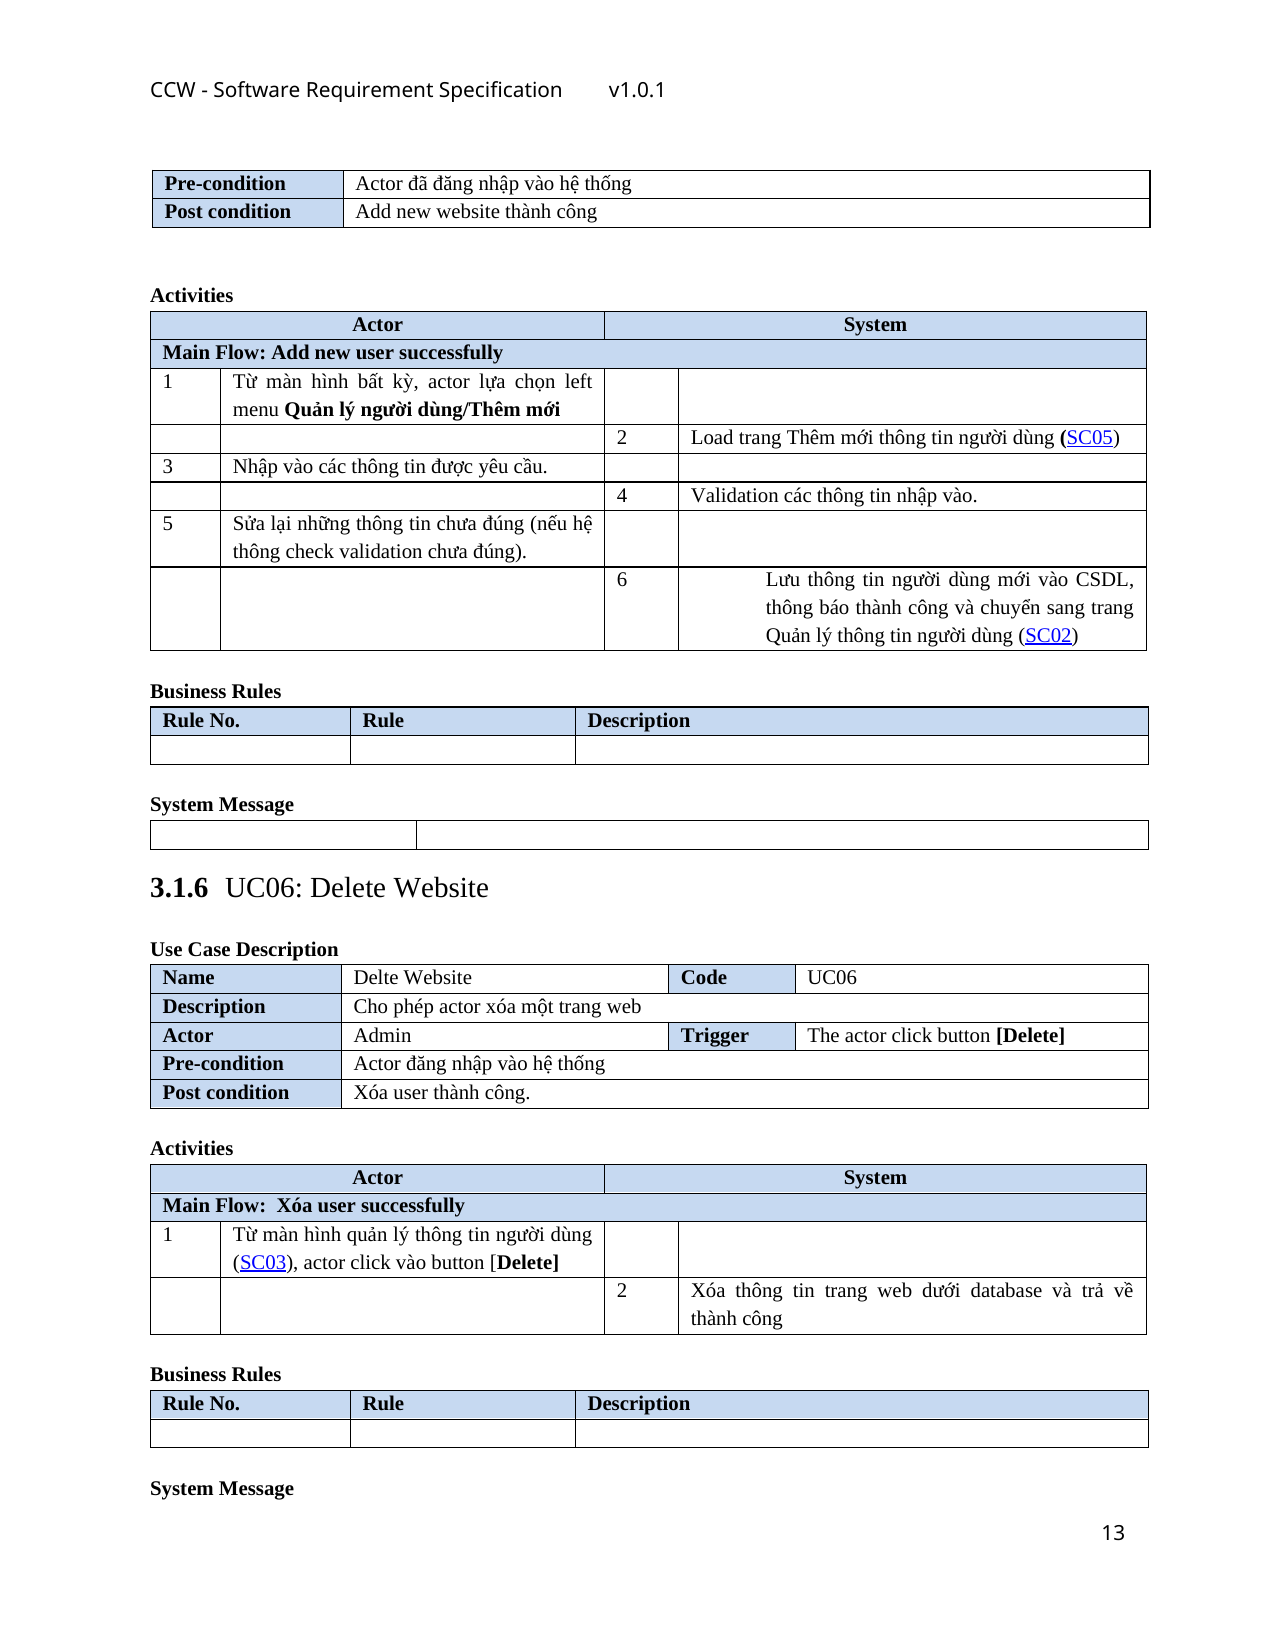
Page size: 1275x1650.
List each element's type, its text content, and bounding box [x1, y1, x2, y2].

table_cell [679, 1222, 1146, 1277]
table_cell [605, 511, 678, 566]
table_header [151, 821, 416, 849]
table_cell [605, 369, 678, 424]
table_header Name [151, 965, 341, 993]
table_cell [151, 568, 220, 650]
table_header Rule [351, 708, 575, 735]
table_cell [605, 1222, 678, 1277]
table_header Description [576, 708, 1148, 735]
table_cell [576, 1420, 1148, 1447]
table_cell [221, 425, 604, 453]
table_cell 5 [151, 511, 220, 566]
table_cell Main Flow: Add new user successfully [151, 340, 1146, 368]
table_header Rule No. [151, 708, 350, 735]
table_cell Actor [151, 1023, 341, 1050]
table_header UC06 [796, 965, 1148, 993]
text Use Case Description [150, 937, 1125, 961]
table_cell Post condition [151, 1080, 341, 1107]
table_cell [151, 483, 220, 510]
table_cell [151, 1420, 350, 1447]
text Business Rules [150, 679, 1125, 703]
table_cell [221, 483, 604, 510]
table_cell 6 [605, 568, 678, 650]
table_header Rule No. [151, 1391, 350, 1418]
table_cell [679, 511, 1146, 566]
table_cell Add new website thành công [344, 199, 1149, 227]
table_cell Pre-condition [153, 171, 343, 198]
text Activities [150, 1136, 1125, 1160]
table_header Rule [351, 1391, 575, 1418]
table_header Delte Website [342, 965, 668, 993]
table_header Description [576, 1391, 1148, 1418]
table_cell [221, 568, 604, 650]
table_cell Admin [342, 1023, 668, 1050]
table_cell [351, 736, 575, 764]
table_cell [351, 1420, 575, 1447]
table_cell Load trang Thêm mới thông tin người dùng (SC05) [679, 425, 1146, 453]
table_cell Từ màn hình bất kỳ, actor lựa chọn left menu Quản lý người dùng/Thêm mới [221, 369, 604, 424]
table_cell [151, 736, 350, 764]
table_cell Lưu thông tin người dùng mới vào CSDL, thông báo thành công và chuyển sang trang Quản lý thông tin người dùng (SC02) [679, 568, 1146, 650]
table_cell 4 [605, 483, 678, 510]
text Activities [150, 283, 1125, 307]
text UC06: Delete Website [150, 871, 1125, 904]
table_header Actor [151, 312, 604, 339]
table_cell Xóa thông tin trang web dưới database và trả về thành công [679, 1278, 1146, 1333]
table_cell Cho phép actor xóa một trang web [342, 994, 1148, 1022]
table_cell [605, 454, 678, 481]
table_cell 1 [151, 1222, 220, 1277]
text System Message [150, 792, 1125, 816]
table_cell Actor đăng nhập vào hệ thống [342, 1051, 1148, 1079]
table_header [417, 821, 1148, 849]
table_cell 1 [151, 369, 220, 424]
table_cell Pre-condition [151, 1051, 341, 1079]
table_cell [151, 1278, 220, 1333]
table_header System [605, 1165, 1146, 1192]
table_cell Validation các thông tin nhập vào. [679, 483, 1146, 510]
table_cell The actor click button [Delete] [796, 1023, 1148, 1050]
table_cell 2 [605, 1278, 678, 1333]
table_header Actor [151, 1165, 604, 1192]
table_cell Main Flow: Xóa user successfully [151, 1194, 1146, 1221]
text Business Rules [150, 1362, 1125, 1386]
table_cell Post condition [153, 199, 343, 227]
text System Message [150, 1476, 1125, 1500]
table_cell Sửa lại những thông tin chưa đúng (nếu hệ thông check validation chưa đúng). [221, 511, 604, 566]
table_cell Description [151, 994, 341, 1022]
table_cell 3 [151, 454, 220, 481]
table_header System [605, 312, 1146, 339]
table_header Code [669, 965, 795, 993]
table_cell Từ màn hình quản lý thông tin người dùng (SC03), actor click vào button [Delete] [221, 1222, 604, 1277]
table_cell [151, 425, 220, 453]
table_cell [221, 1278, 604, 1333]
table_cell Trigger [669, 1023, 795, 1050]
table_cell Xóa user thành công. [342, 1080, 1148, 1107]
table_cell Actor đã đăng nhập vào hệ thống [344, 171, 1149, 198]
table_cell [679, 454, 1146, 481]
table_cell [679, 369, 1146, 424]
table_cell Nhập vào các thông tin được yêu cầu. [221, 454, 604, 481]
table_cell [576, 736, 1148, 764]
table_cell 2 [605, 425, 678, 453]
